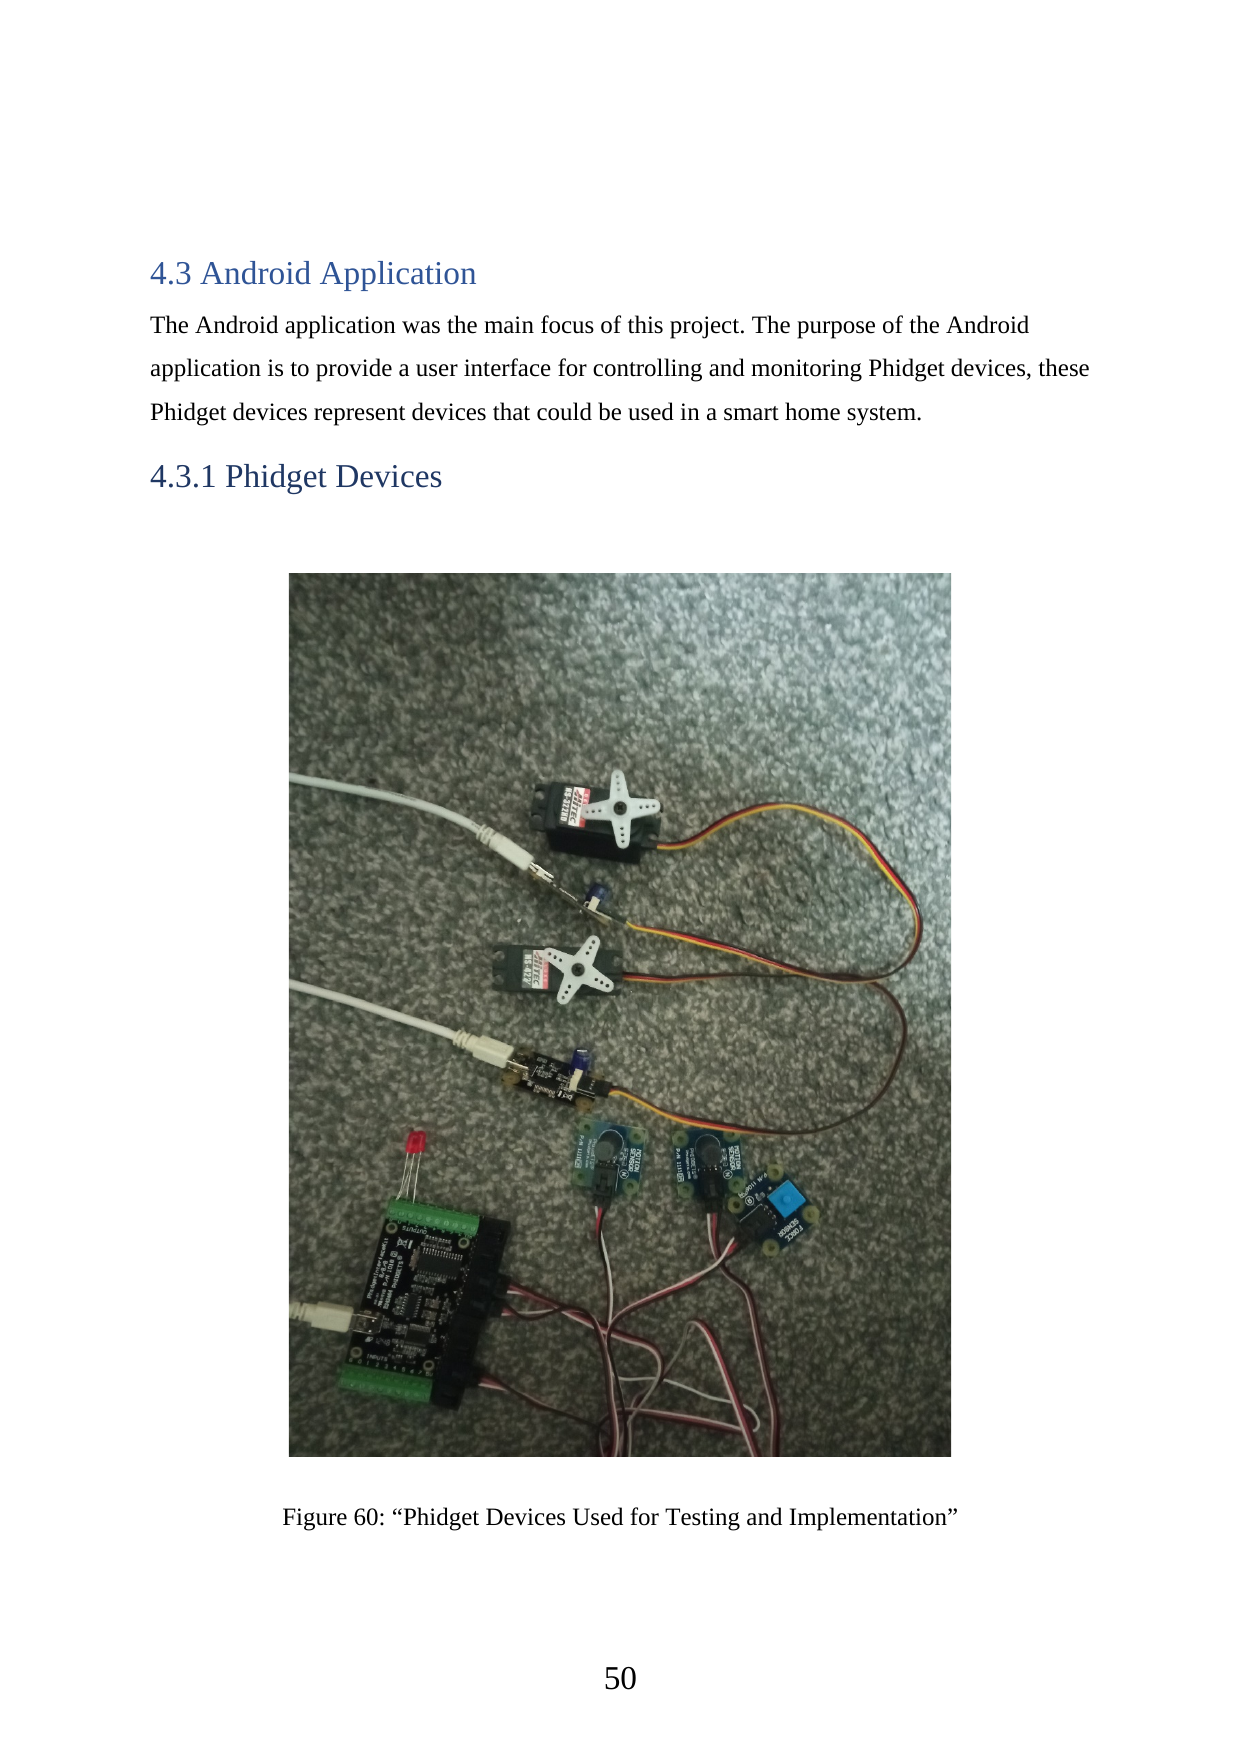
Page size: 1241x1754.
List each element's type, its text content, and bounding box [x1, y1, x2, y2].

text The Android application was the main focus of this project. The purpose of the Android application is to provide a user interface for controlling and monitoring Phidget devices, these Phidget devices represent devices that could be used in a smart home system. [150, 310, 1090, 425]
subtitle 4.3.1 Phidget Devices [150, 456, 1090, 495]
text Figure 60: “Phidget Devices Used for Testing and Implementation” [150, 1502, 1090, 1531]
picture [288, 573, 952, 1457]
subtitle 4.3 Android Application [150, 253, 1090, 291]
